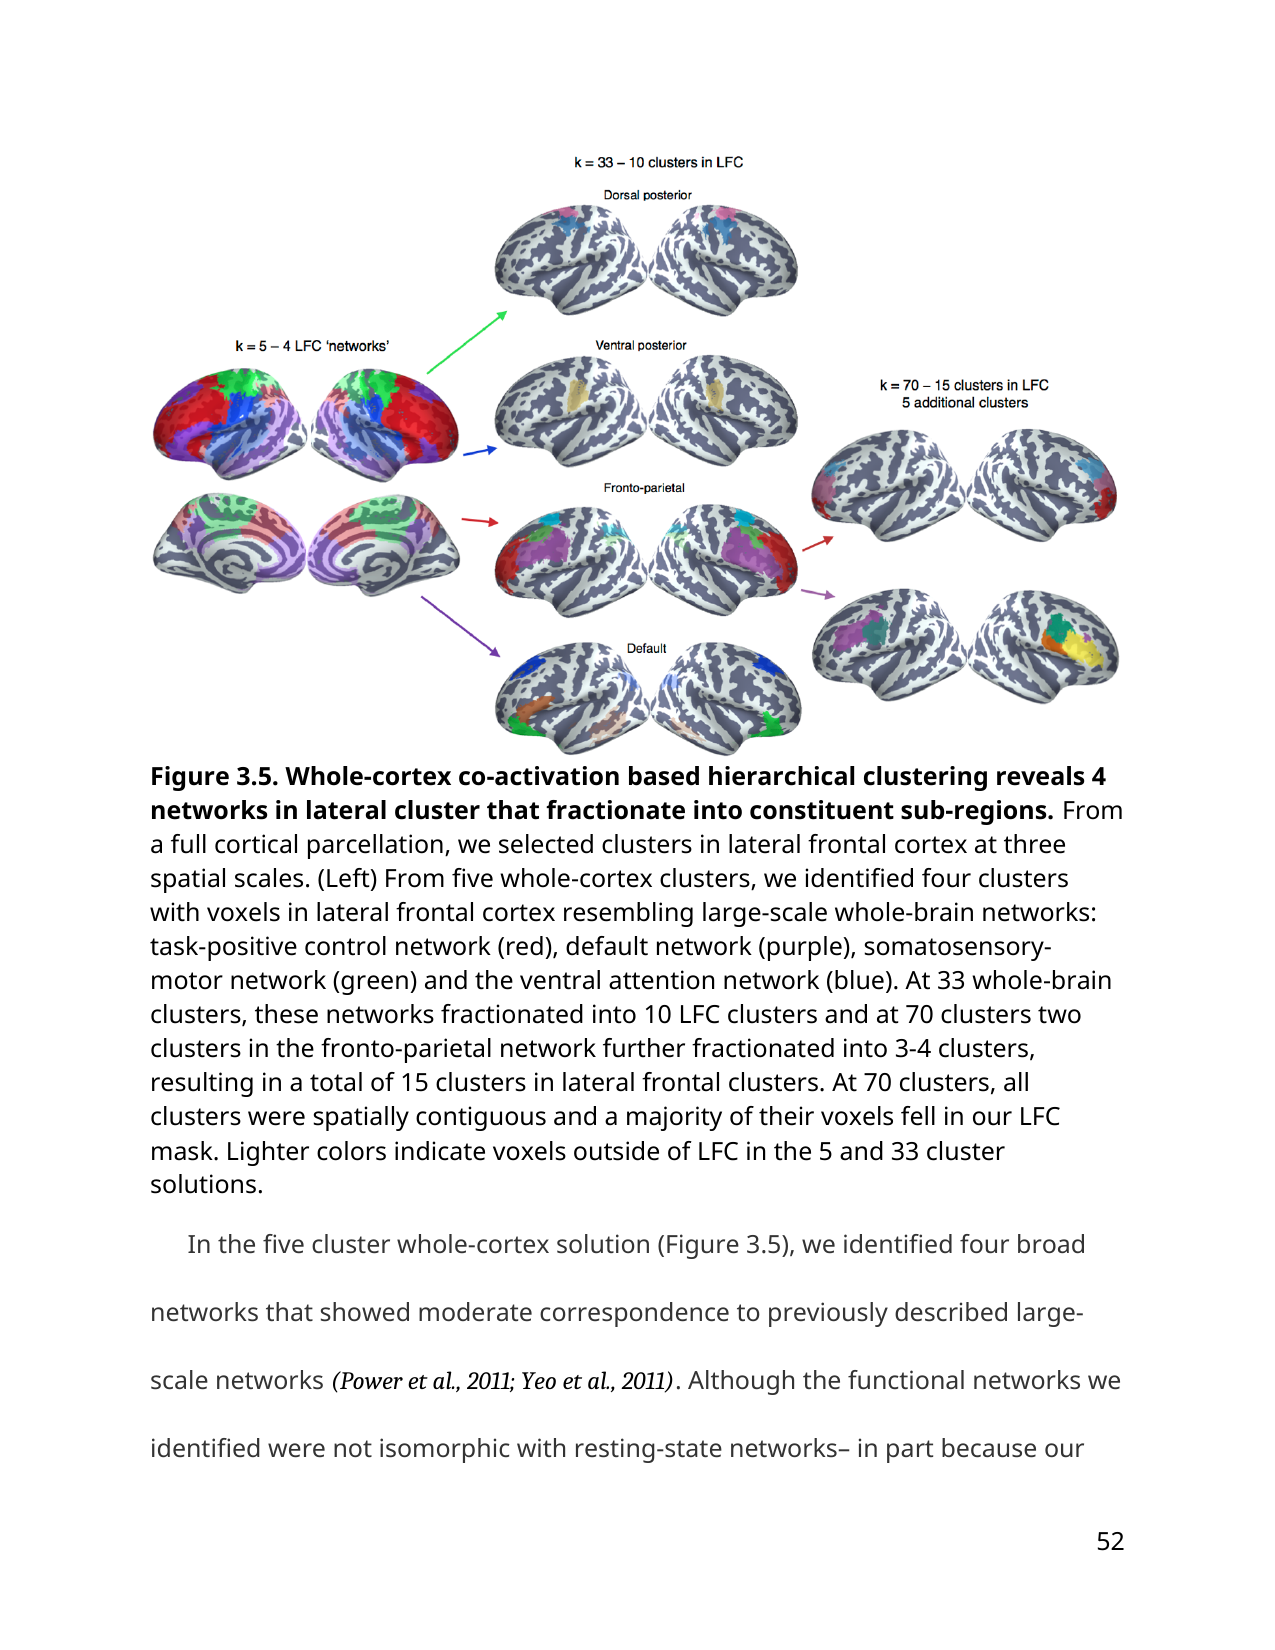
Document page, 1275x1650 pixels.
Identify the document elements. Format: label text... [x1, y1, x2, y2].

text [150, 1226, 1125, 1465]
picture [150, 150, 1125, 759]
text Figure 3.5. Whole-cortex co-activation based hierarchical clustering reveals 4 networks in lateral cluster that fractionate into constituent sub-regions. From a full cortical parcellation, we selected clusters in lateral frontal cortex at three spatial scales. (Left) From five whole-cortex clusters, we identified four clusters with voxels in lateral frontal cortex resembling large-scale whole-brain networks: task-positive control network (red), default network (purple), somatosensory-motor network (green) and the ventral attention network (blue). At 33 whole-brain clusters, these networks fractionated into 10 LFC clusters and at 70 clusters two clusters in the fronto-parietal network further fractionated into 3-4 clusters, resulting in a total of 15 clusters in lateral frontal clusters. At 70 clusters, all clusters were spatially contiguous and a majority of their voxels fell in our LFC mask. Lighter colors indicate voxels outside of LFC in the 5 and 33 cluster solutions. [150, 759, 1125, 1201]
